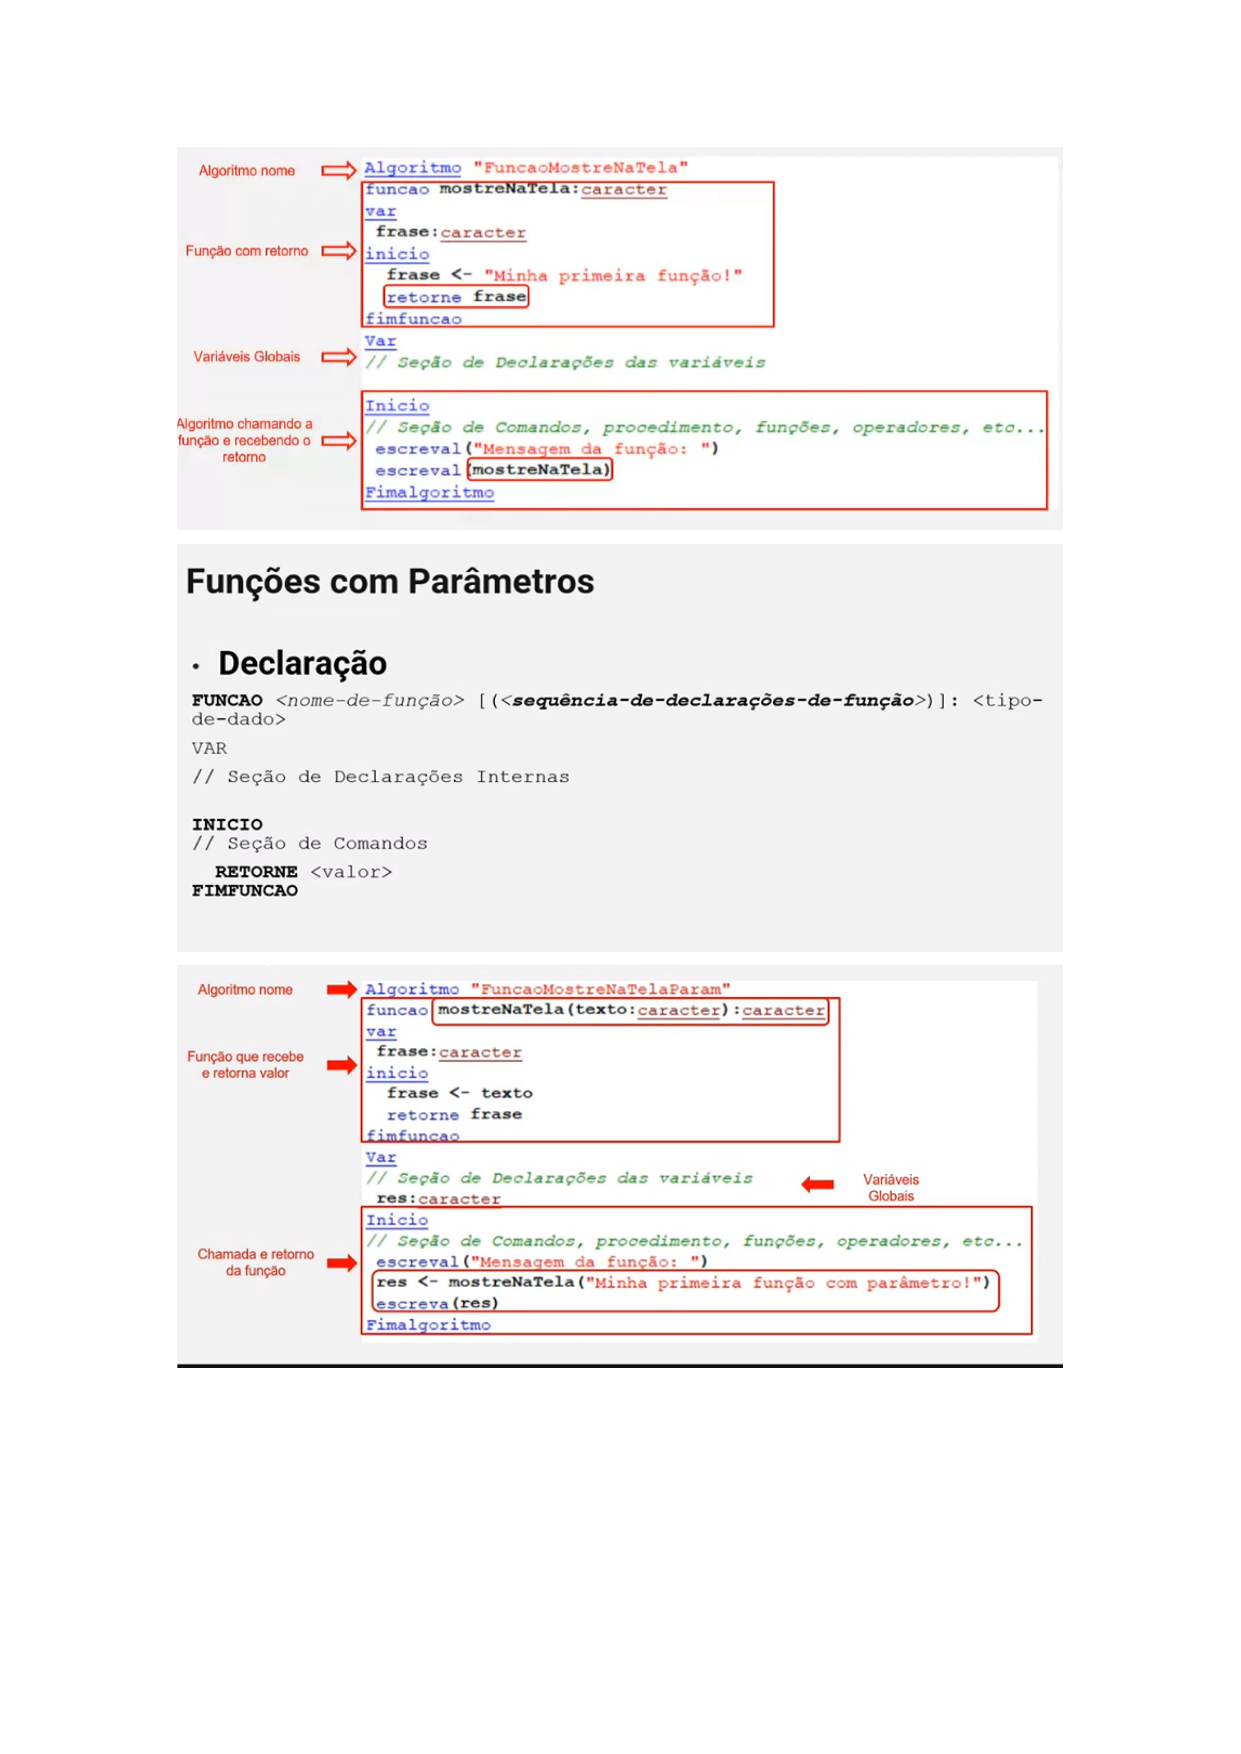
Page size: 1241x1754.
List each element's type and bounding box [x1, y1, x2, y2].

picture [177, 147, 1063, 530]
picture [177, 965, 1063, 1368]
picture [177, 544, 1063, 952]
